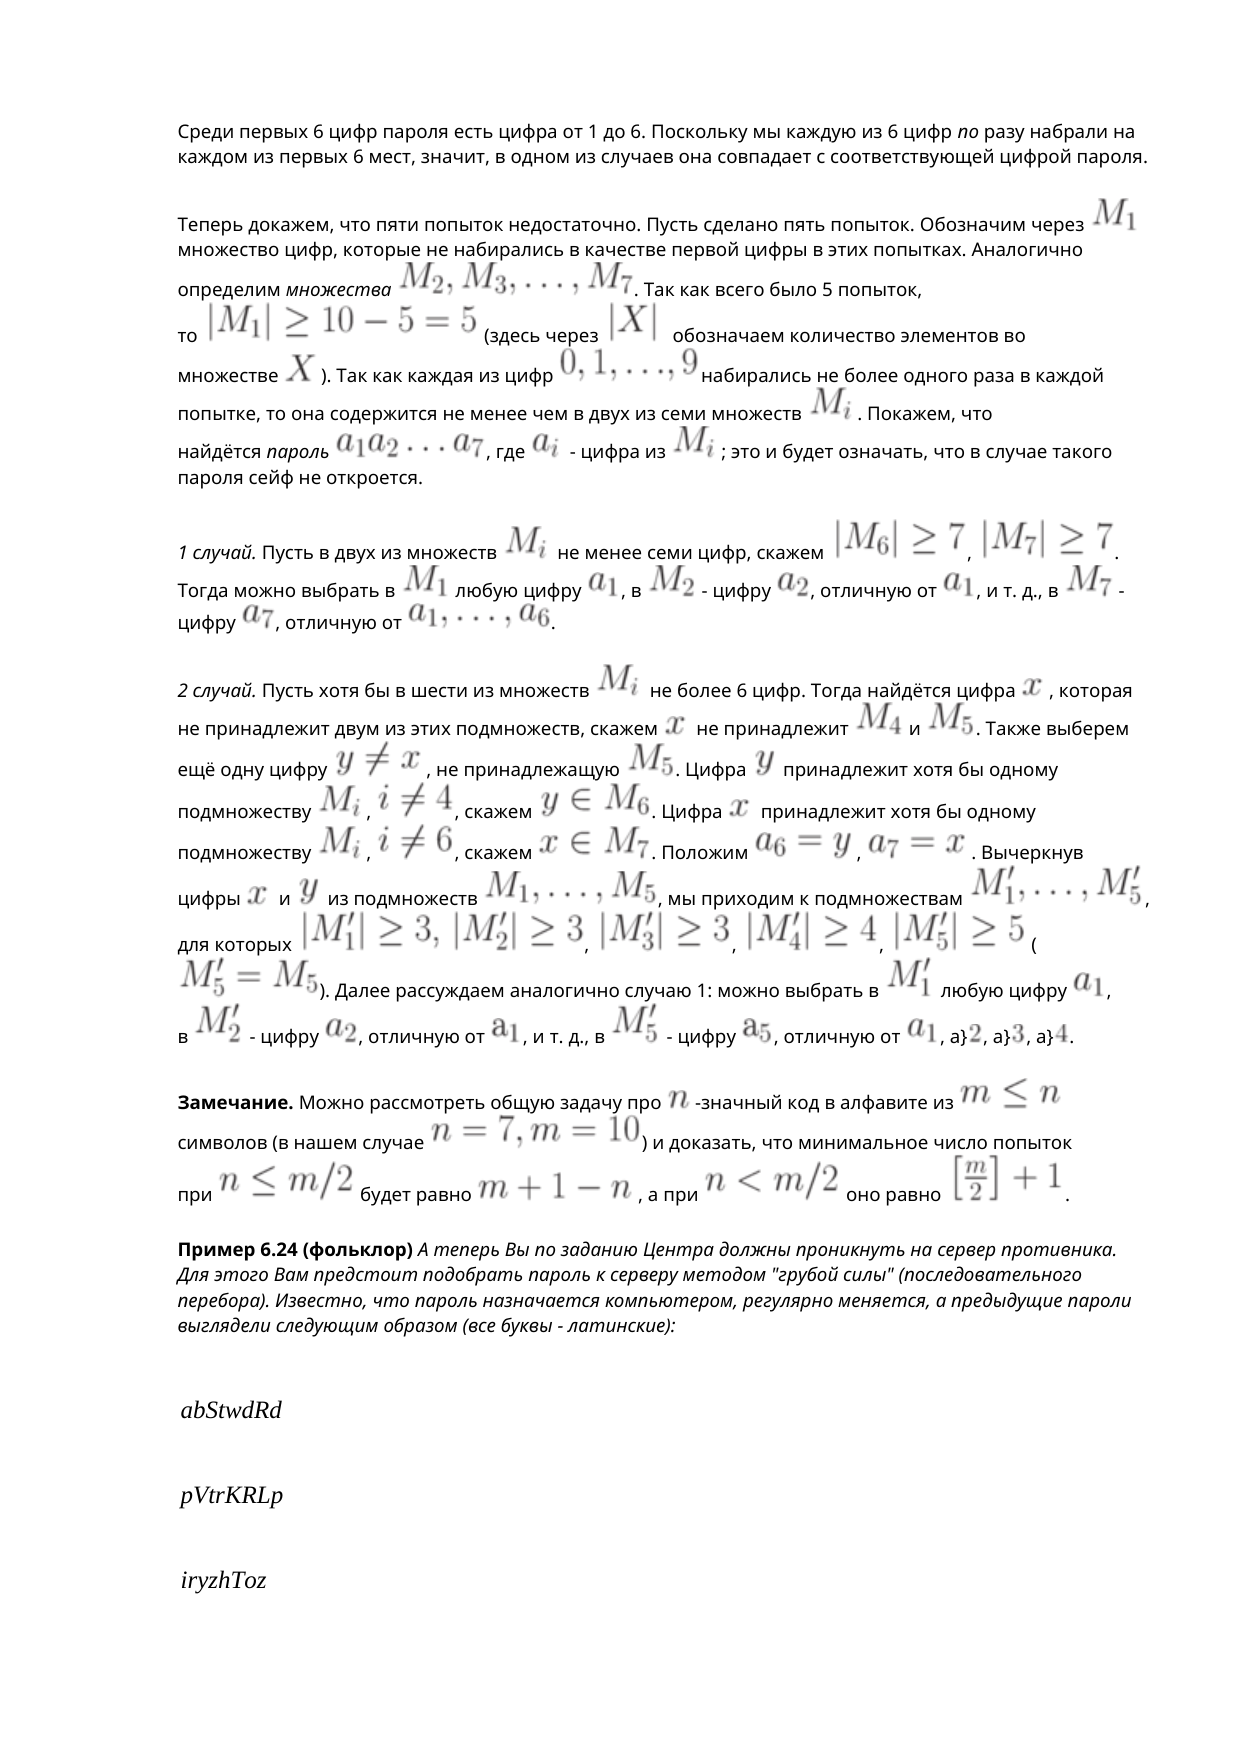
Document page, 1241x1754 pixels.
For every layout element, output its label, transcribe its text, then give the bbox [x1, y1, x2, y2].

picture [775, 572, 810, 598]
picture [703, 1160, 841, 1202]
picture [316, 826, 367, 860]
picture [976, 518, 1115, 560]
picture [217, 1160, 355, 1202]
picture [332, 740, 427, 777]
text Теперь докажем, что пяти попыток недостаточно. Пусть сделано пять попыток. Обозначим через множество цифр, которые не набирались в качестве первой цифры в этих попытках. Аналогично определим множества . Так как всего было 5 попыток, то (здесь через обозначаем количество элементов во множестве ). Так как каждая из цифр набирались не более одного раза в каждой попытке, то она содержится не менее чем в двух из семи множеств . Покажем, что найдётся пароль , где - цифра из ; это и будет означать, что в случае такого пароля сейф не откроется. [177, 198, 1152, 490]
picture [192, 1002, 245, 1044]
picture [530, 433, 565, 459]
picture [245, 886, 274, 906]
picture [482, 871, 658, 906]
picture [177, 956, 320, 998]
picture [537, 826, 652, 860]
picture [1072, 972, 1107, 998]
picture [884, 956, 936, 998]
picture [316, 785, 367, 818]
picture [240, 604, 275, 630]
picture [888, 910, 1027, 952]
picture [537, 783, 652, 818]
picture [334, 433, 486, 459]
picture [663, 716, 692, 736]
picture [1063, 565, 1114, 598]
picture [751, 750, 778, 777]
picture [905, 1018, 940, 1044]
picture [400, 565, 451, 598]
picture [323, 1018, 359, 1044]
text Пример 6.24 (фольклор) А теперь Вы по заданию Центра должны проникнуть на сервер противника. Для этого Вам предстоит подобрать пароль к серверу методом "грубой силы" (последовательного перебора). Известно, что пароль назначается компьютером, регулярно меняется, а предыдущие пароли выглядели следующим образом (все буквы - латинские): [177, 1236, 1152, 1338]
picture [489, 1018, 523, 1044]
picture [807, 387, 858, 421]
picture [1089, 198, 1140, 232]
picture [283, 354, 321, 383]
picture [866, 834, 971, 860]
picture [925, 702, 976, 736]
picture [295, 878, 323, 906]
picture [594, 664, 645, 697]
picture [603, 301, 668, 343]
picture [558, 347, 701, 383]
picture [1010, 1024, 1026, 1044]
picture [829, 518, 967, 560]
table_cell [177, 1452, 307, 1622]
picture [476, 1171, 638, 1202]
picture [646, 565, 697, 598]
text Среди первых 6 цифр пароля есть цифра от 1 до 6. Поскольку мы каждую из 6 цифр по разу набрали на каждом из первых 6 мест, значит, в одном из случаев она совпадает с соответствующей цифрой пароля. [177, 118, 1152, 169]
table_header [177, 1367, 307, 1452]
picture [967, 1024, 983, 1044]
picture [610, 1002, 662, 1044]
picture [594, 910, 732, 952]
picture [625, 743, 675, 777]
picture [958, 1078, 1067, 1110]
picture [941, 572, 977, 598]
picture [502, 526, 553, 560]
picture [376, 823, 455, 860]
picture [741, 910, 879, 952]
picture [202, 301, 479, 343]
text 1 случай. Пусть в двух из множеств не менее семи цифр, скажем , . Тогда можно выбрать в любую цифру , в - цифру , отличную от , и т. д., в - цифру , отличную от . [177, 519, 1152, 635]
picture [753, 832, 857, 860]
picture [666, 1090, 695, 1110]
picture [727, 799, 756, 818]
picture [853, 702, 904, 736]
picture [396, 262, 634, 297]
picture [586, 572, 621, 598]
picture [429, 1114, 642, 1150]
picture [671, 426, 721, 459]
picture [296, 910, 585, 952]
picture [968, 864, 1145, 906]
picture [946, 1154, 1065, 1202]
picture [406, 603, 551, 630]
picture [1020, 678, 1049, 697]
picture [1053, 1024, 1069, 1044]
picture [376, 782, 455, 818]
picture [740, 1018, 774, 1044]
